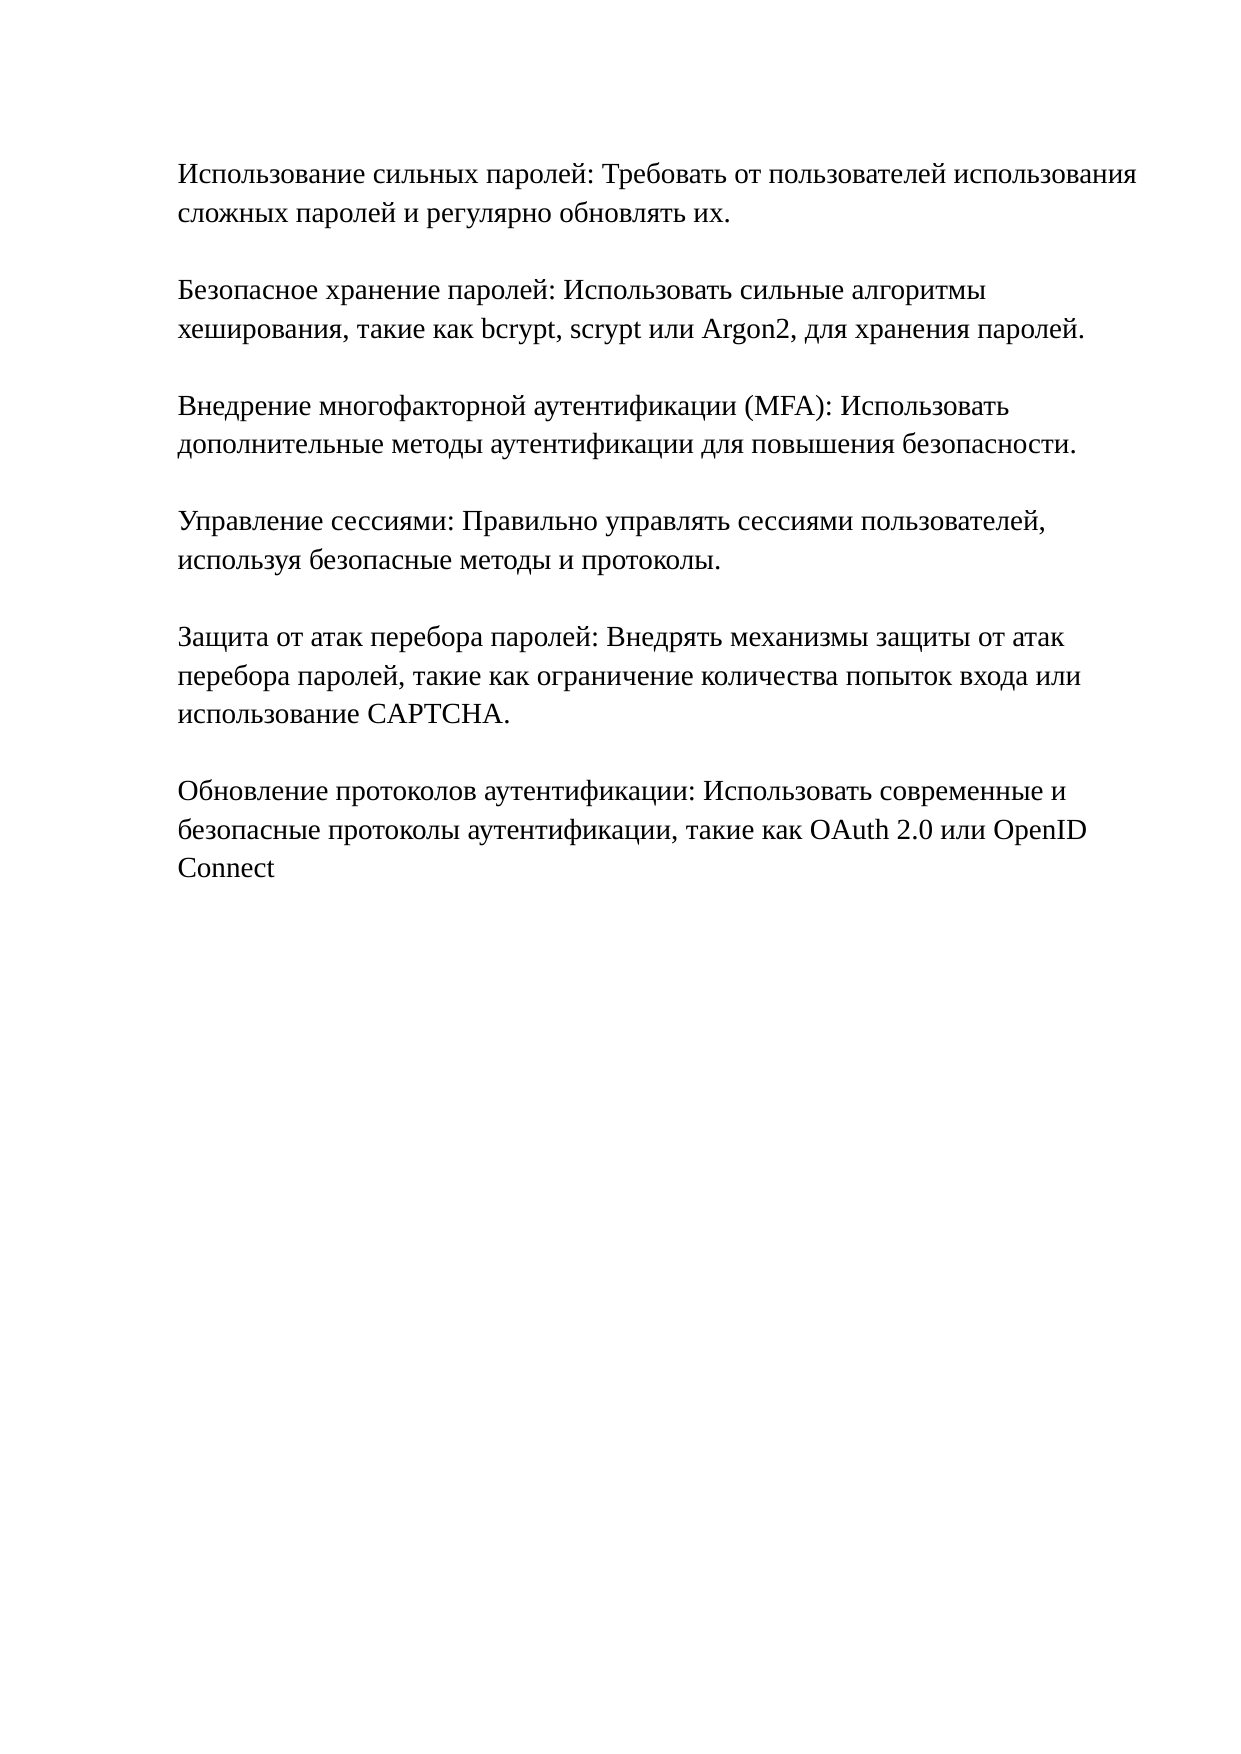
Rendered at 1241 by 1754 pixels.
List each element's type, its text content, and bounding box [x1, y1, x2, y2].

text Защита от атак перебора паролей: Внедрять механизмы защиты от атак перебора паролей, такие как ограничение количества попыток входа или использование CAPTCHA. [177, 619, 1152, 730]
text Обновление протоколов аутентификации: Использовать современные и безопасные протоколы аутентификации, такие как OAuth 2.0 или OpenID Connect [177, 773, 1152, 884]
text Внедрение многофакторной аутентификации (MFA): Использовать дополнительные методы аутентификации для повышения безопасности. [177, 388, 1152, 460]
text Использование сильных паролей: Требовать от пользователей использования сложных паролей и регулярно обновлять их. [177, 157, 1152, 229]
text Безопасное хранение паролей: Использовать сильные алгоритмы хеширования, такие как bcrypt, scrypt или Argon2, для хранения паролей. [177, 272, 1152, 344]
text Управление сессиями: Правильно управлять сессиями пользователей, используя безопасные методы и протоколы. [177, 503, 1152, 576]
